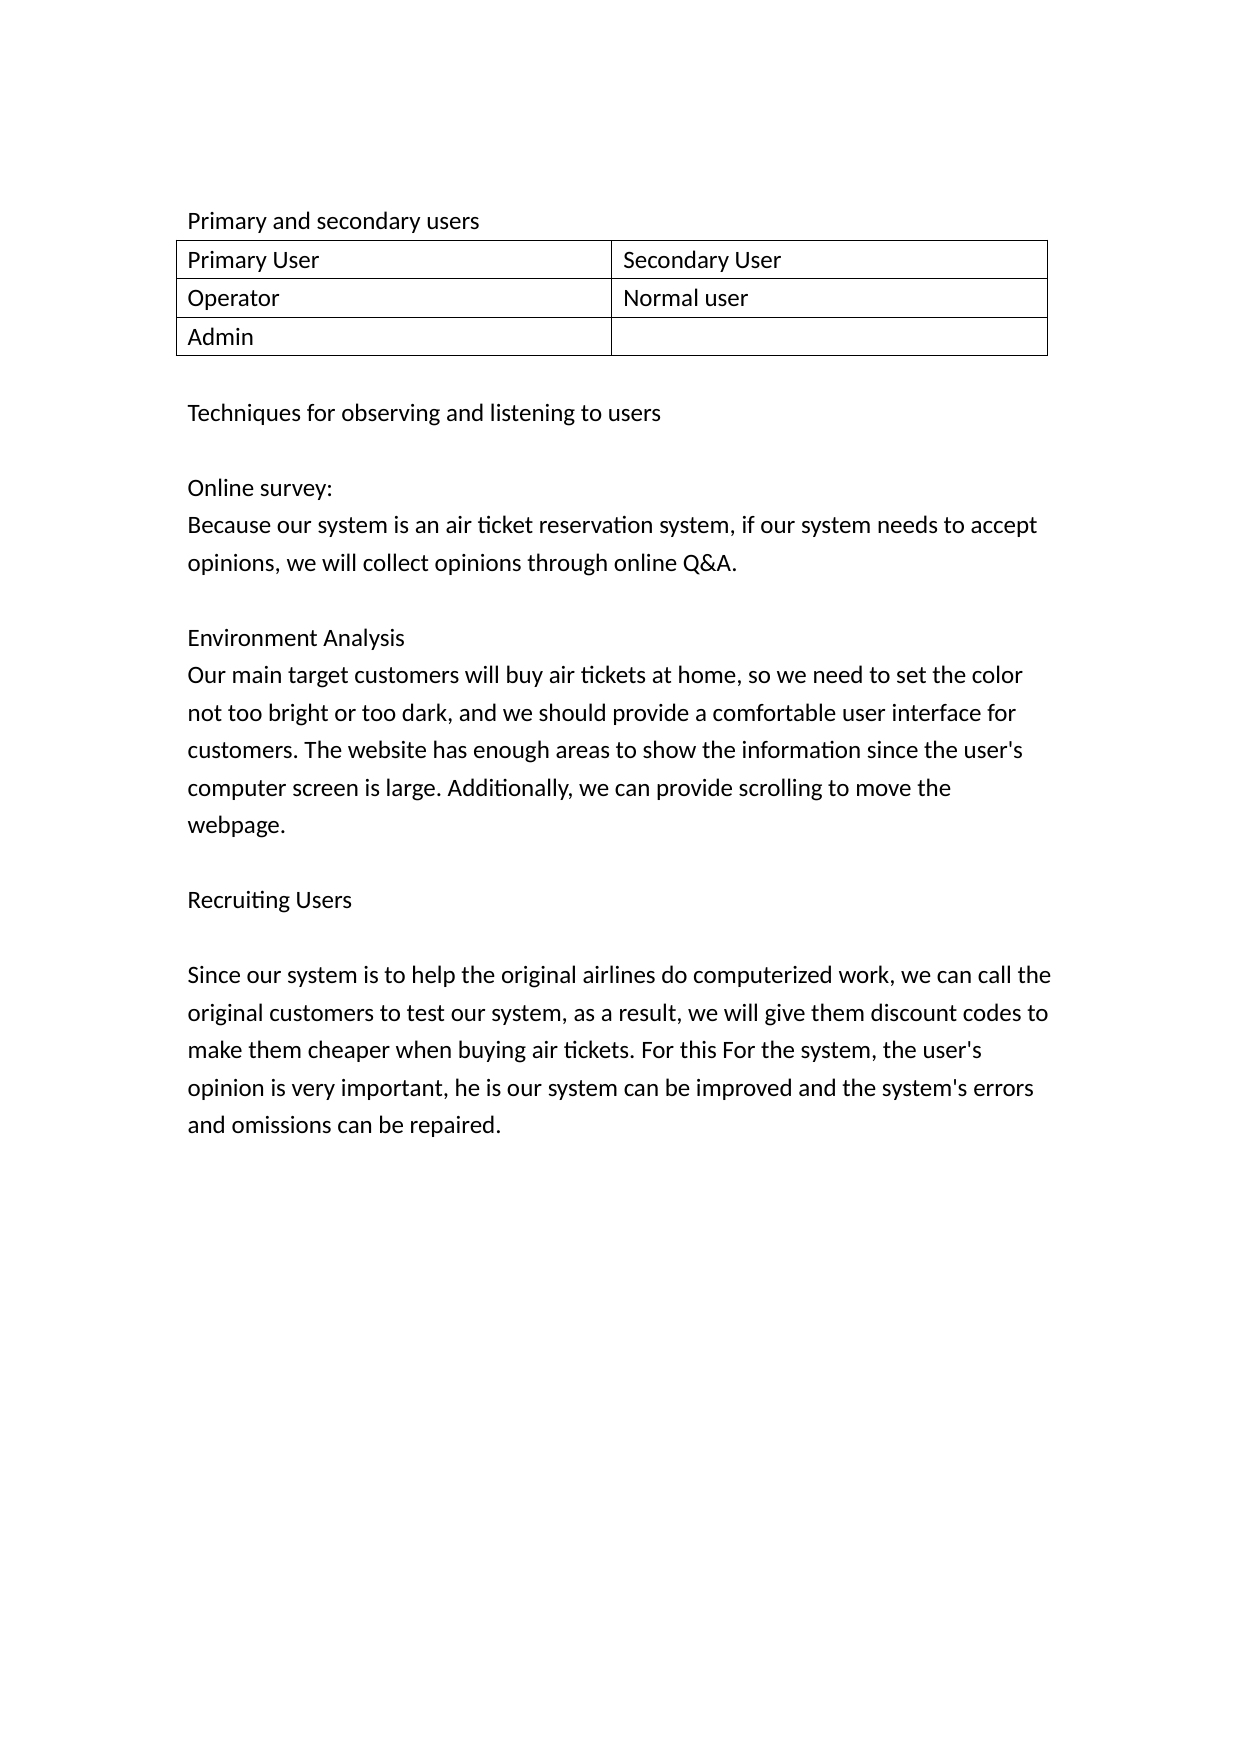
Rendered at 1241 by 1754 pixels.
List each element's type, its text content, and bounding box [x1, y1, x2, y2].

table_cell [612, 318, 1047, 355]
text Recruiting Users [187, 881, 1053, 919]
table_header Primary User [177, 241, 611, 278]
text Environment Analysis [187, 619, 1053, 656]
text Techniques for observing and listening to users [187, 394, 1053, 431]
text Primary and secondary users [187, 202, 1053, 239]
table_cell Admin [177, 318, 611, 355]
text Because our system is an air ticket reservation system, if our system needs to accept opinions, we will collect opinions through online Q&A. [187, 506, 1053, 581]
table_header Secondary User [612, 241, 1047, 278]
text Our main target customers will buy air tickets at home, so we need to set the color not too bright or too dark, and we should provide a comfortable user interface for customers. The website has enough areas to show the information since the user's computer screen is large. Additionally, we can provide scrolling to move the webpage. [187, 656, 1053, 844]
text Since our system is to help the original airlines do computerized work, we can call the original customers to test our system, as a result, we will give them discount codes to make them cheaper when buying air tickets. For this For the system, the user's opinion is very important, he is our system can be improved and the system's errors and omissions can be repaired. [187, 956, 1053, 1144]
text Online survey: [187, 469, 1053, 506]
table_cell Normal user [612, 279, 1047, 317]
table_cell Operator [177, 279, 611, 317]
